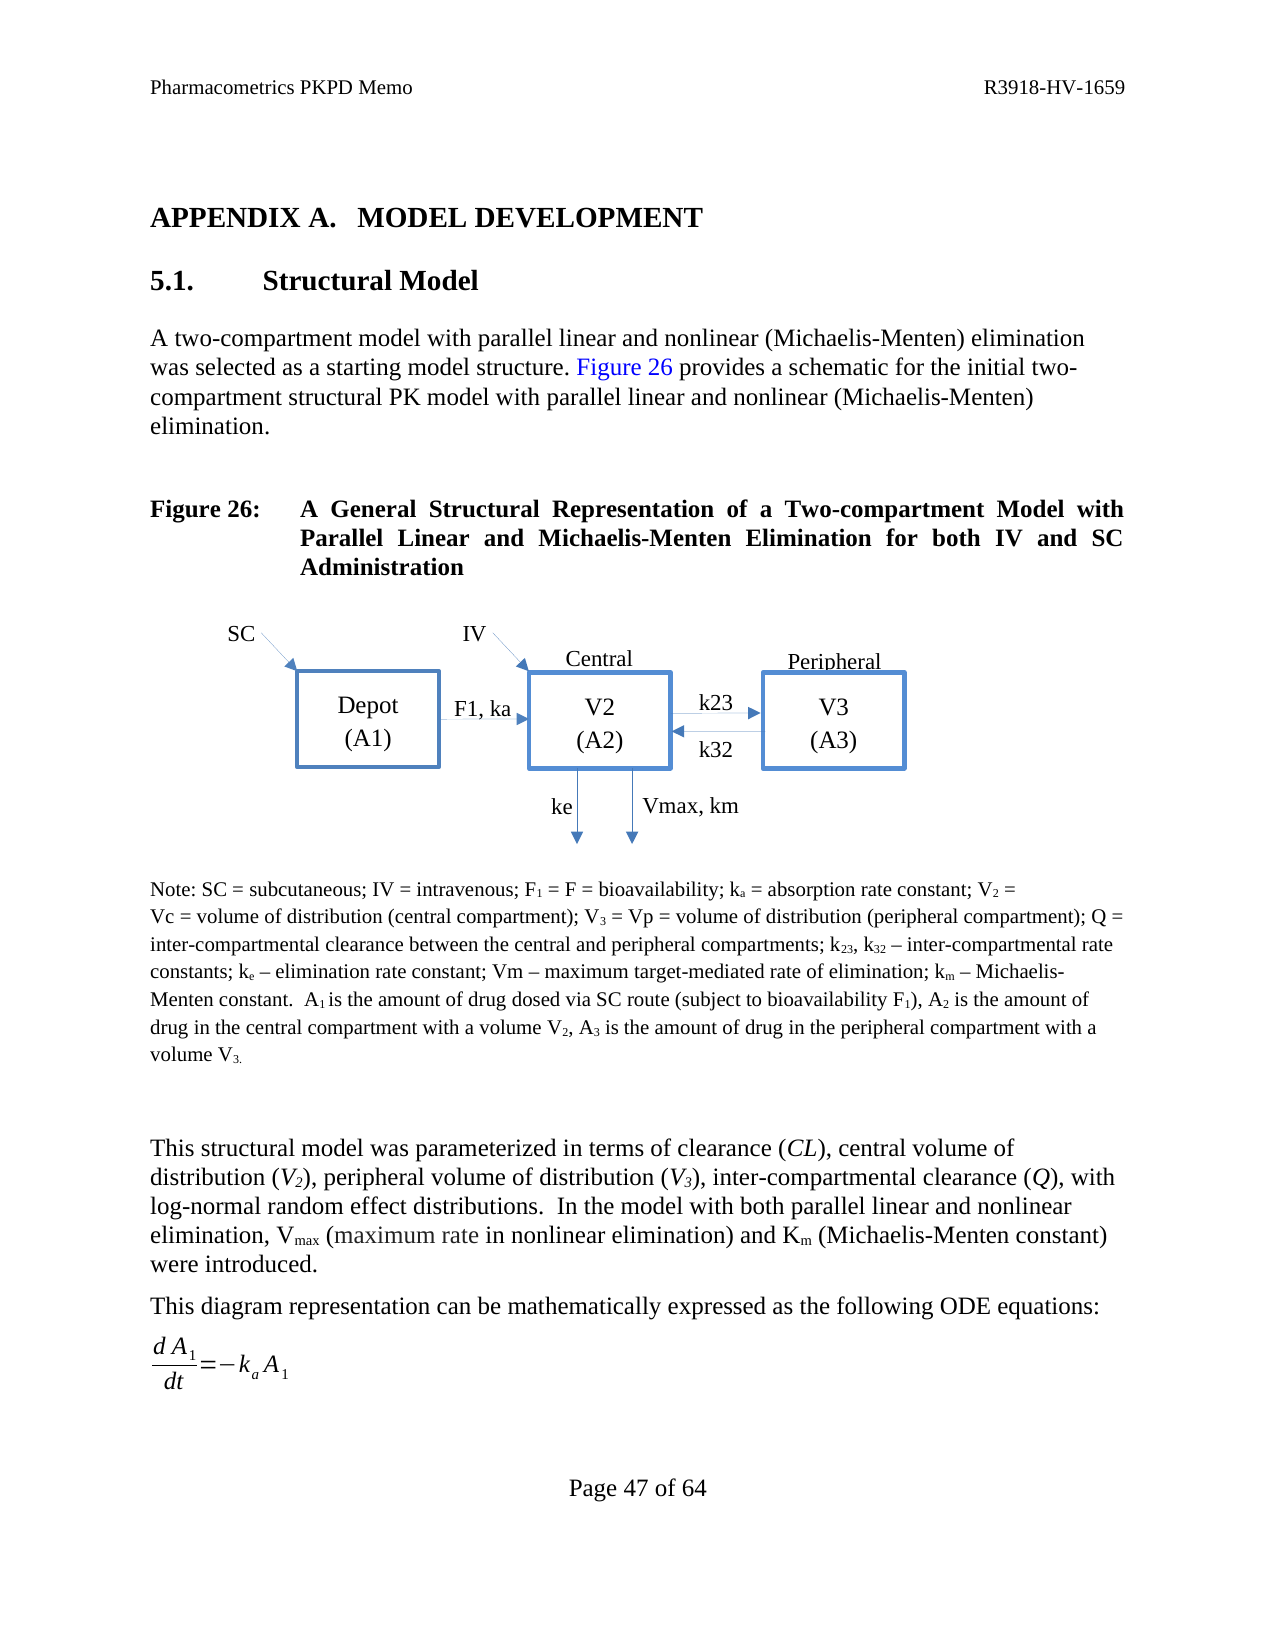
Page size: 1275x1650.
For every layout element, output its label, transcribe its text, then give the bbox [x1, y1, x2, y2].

text A two-compartment model with parallel linear and nonlinear (Michaelis-Menten) elimination was selected as a starting model structure. Figure 26 provides a schematic for the initial two-compartment structural PK model with parallel linear and nonlinear (Michaelis-Menten) elimination. [150, 323, 1125, 439]
subtitle Structural Model [150, 263, 1125, 297]
text This structural model was parameterized in terms of clearance (CL), central volume of distribution (V2), peripheral volume of distribution (V3), inter-compartmental clearance (Q), with log-normal random effect distributions. In the model with both parallel linear and nonlinear elimination, Vmax (maximum rate in nonlinear elimination) and Km (Michaelis-Menten constant) were introduced. [150, 1132, 1125, 1278]
text Model Development [150, 200, 1125, 233]
text This diagram representation can be mathematically expressed as the following ODE equations: [150, 1291, 1125, 1320]
text Note: SC = subcutaneous; IV = intravenous; F1 = F = bioavailability; ka = absorption rate constant; V2 = Vc = volume of distribution (central compartment); V3 = Vp = volume of distribution (peripheral compartment); Q = inter-compartmental clearance between the central and peripheral compartments; k23, k32 – inter-compartmental rate constants; ke – elimination rate constant; Vm – maximum target-mediated rate of elimination; km – Michaelis-Menten constant. A1 is the amount of drug dosed via SC route (subject to bioavailability F1), A2 is the amount of drug in the central compartment with a volume V2, A3 is the amount of drug in the peripheral compartment with a volume V3. [150, 877, 1125, 1066]
